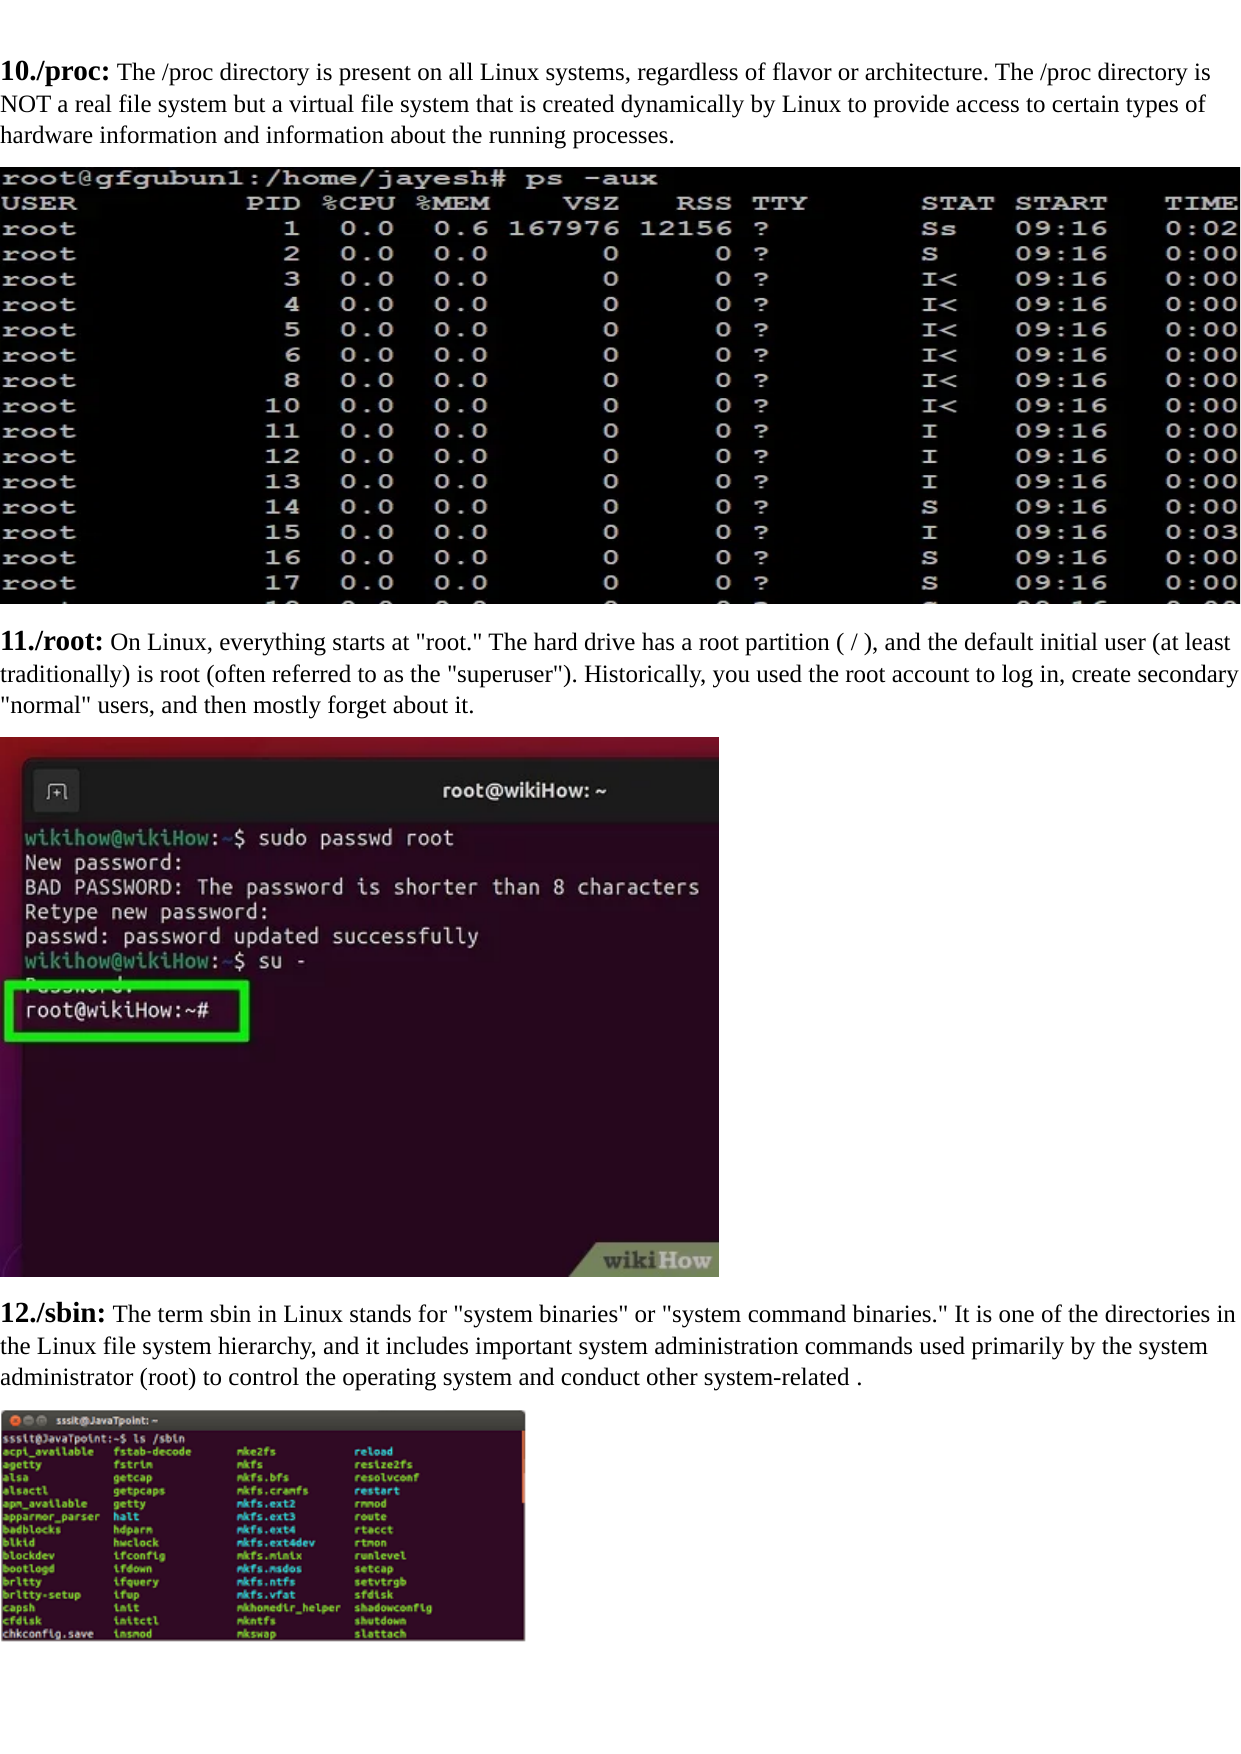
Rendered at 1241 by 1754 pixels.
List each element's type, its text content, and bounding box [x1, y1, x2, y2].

text 12./sbin: The term sbin in Linux stands for "system binaries" or "system command binaries." It is one of the directories in the Linux file system hierarchy, and it includes important system administration commands used primarily by the system administrator (root) to control the operating system and conduct other system-related . [0, 1295, 1240, 1391]
picture [0, 1410, 527, 1643]
text 10./proc: The /proc directory is present on all Linux systems, regardless of flavor or architecture. The /proc directory is NOT a real file system but a virtual file system that is created dynamically by Linux to provide access to certain types of hardware information and information about the running processes. [0, 53, 1240, 149]
picture [0, 167, 1241, 604]
text 11./root: On Linux, everything starts at "root." The hard drive has a root partition ( / ), and the default initial user (at least traditionally) is root (often referred to as the "superuser"). Historically, you used the root account to log in, create secondary "normal" users, and then mostly forget about it. [0, 623, 1240, 718]
picture [0, 737, 719, 1277]
